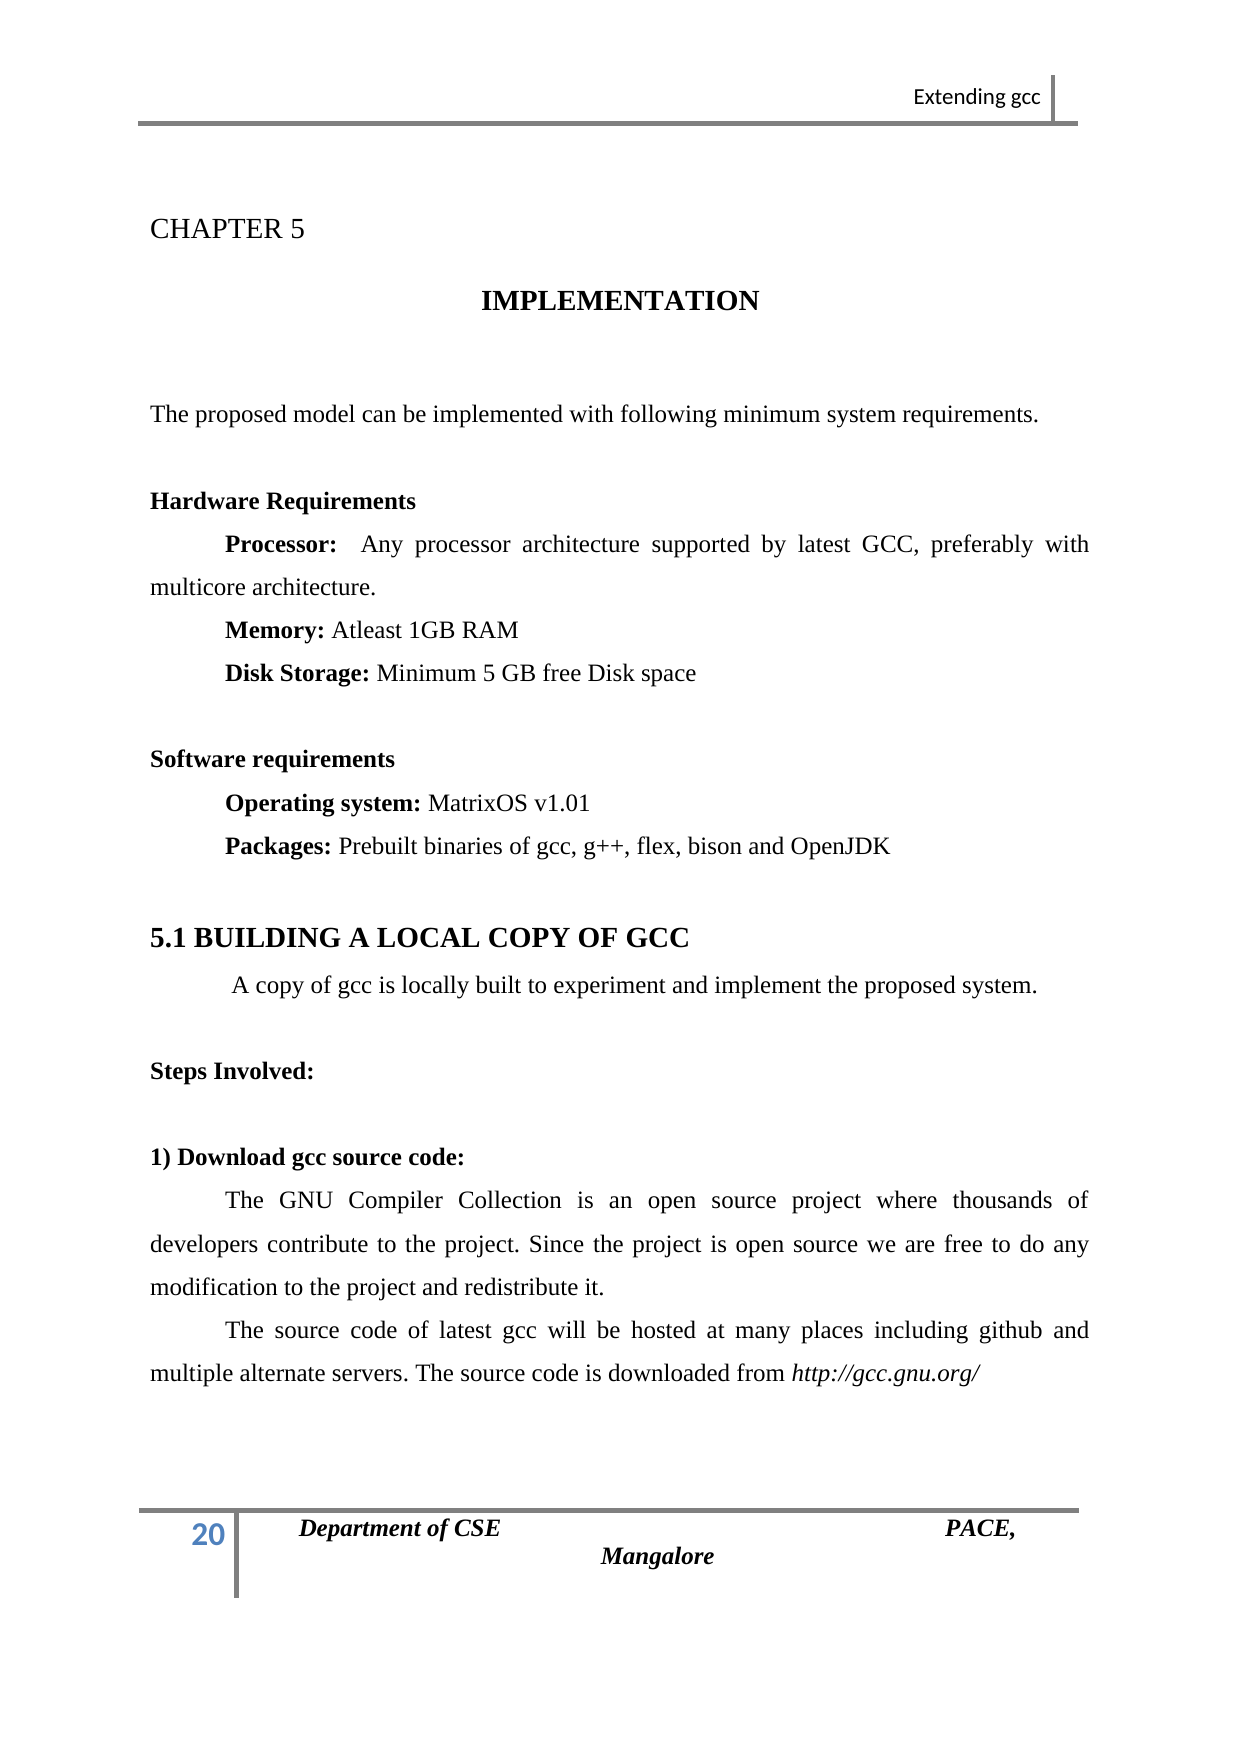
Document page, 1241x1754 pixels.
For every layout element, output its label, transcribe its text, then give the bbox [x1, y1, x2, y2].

text Hardware Requirements [150, 486, 1090, 514]
text Processor: Any processor architecture supported by latest GCC, preferably with multicore architecture. [150, 529, 1090, 601]
text The proposed model can be implemented with following minimum system requirements. [150, 399, 1090, 428]
text A copy of gcc is locally built to experiment and implement the proposed system. [150, 970, 1090, 999]
text Packages: Prebuilt binaries of gcc, g++, flex, bison and OpenJDK [150, 831, 1090, 859]
text 1) Download gcc source code: [150, 1142, 1090, 1171]
text The source code of latest gcc will be hosted at many places including github and multiple alternate servers. The source code is downloaded from http://gcc.gnu.org/ [150, 1315, 1090, 1387]
text Steps Involved: [150, 1056, 1090, 1085]
text CHAPTER 5 [150, 212, 1090, 245]
text Memory: Atleast 1GB RAM [150, 615, 1090, 644]
text Disk Storage: Minimum 5 GB free Disk space [150, 658, 1090, 687]
text The GNU Compiler Collection is an open source project where thousands of developers contribute to the project. Since the project is open source we are free to do any modification to the project and redistribute it. [150, 1186, 1090, 1301]
text Software requirements [150, 744, 1090, 773]
text 5.1 BUILDING A LOCAL COPY OF GCC [150, 920, 1090, 953]
text IMPLEMENTATION [150, 283, 1090, 316]
text Operating system: MatrixOS v1.01 [150, 788, 1090, 816]
